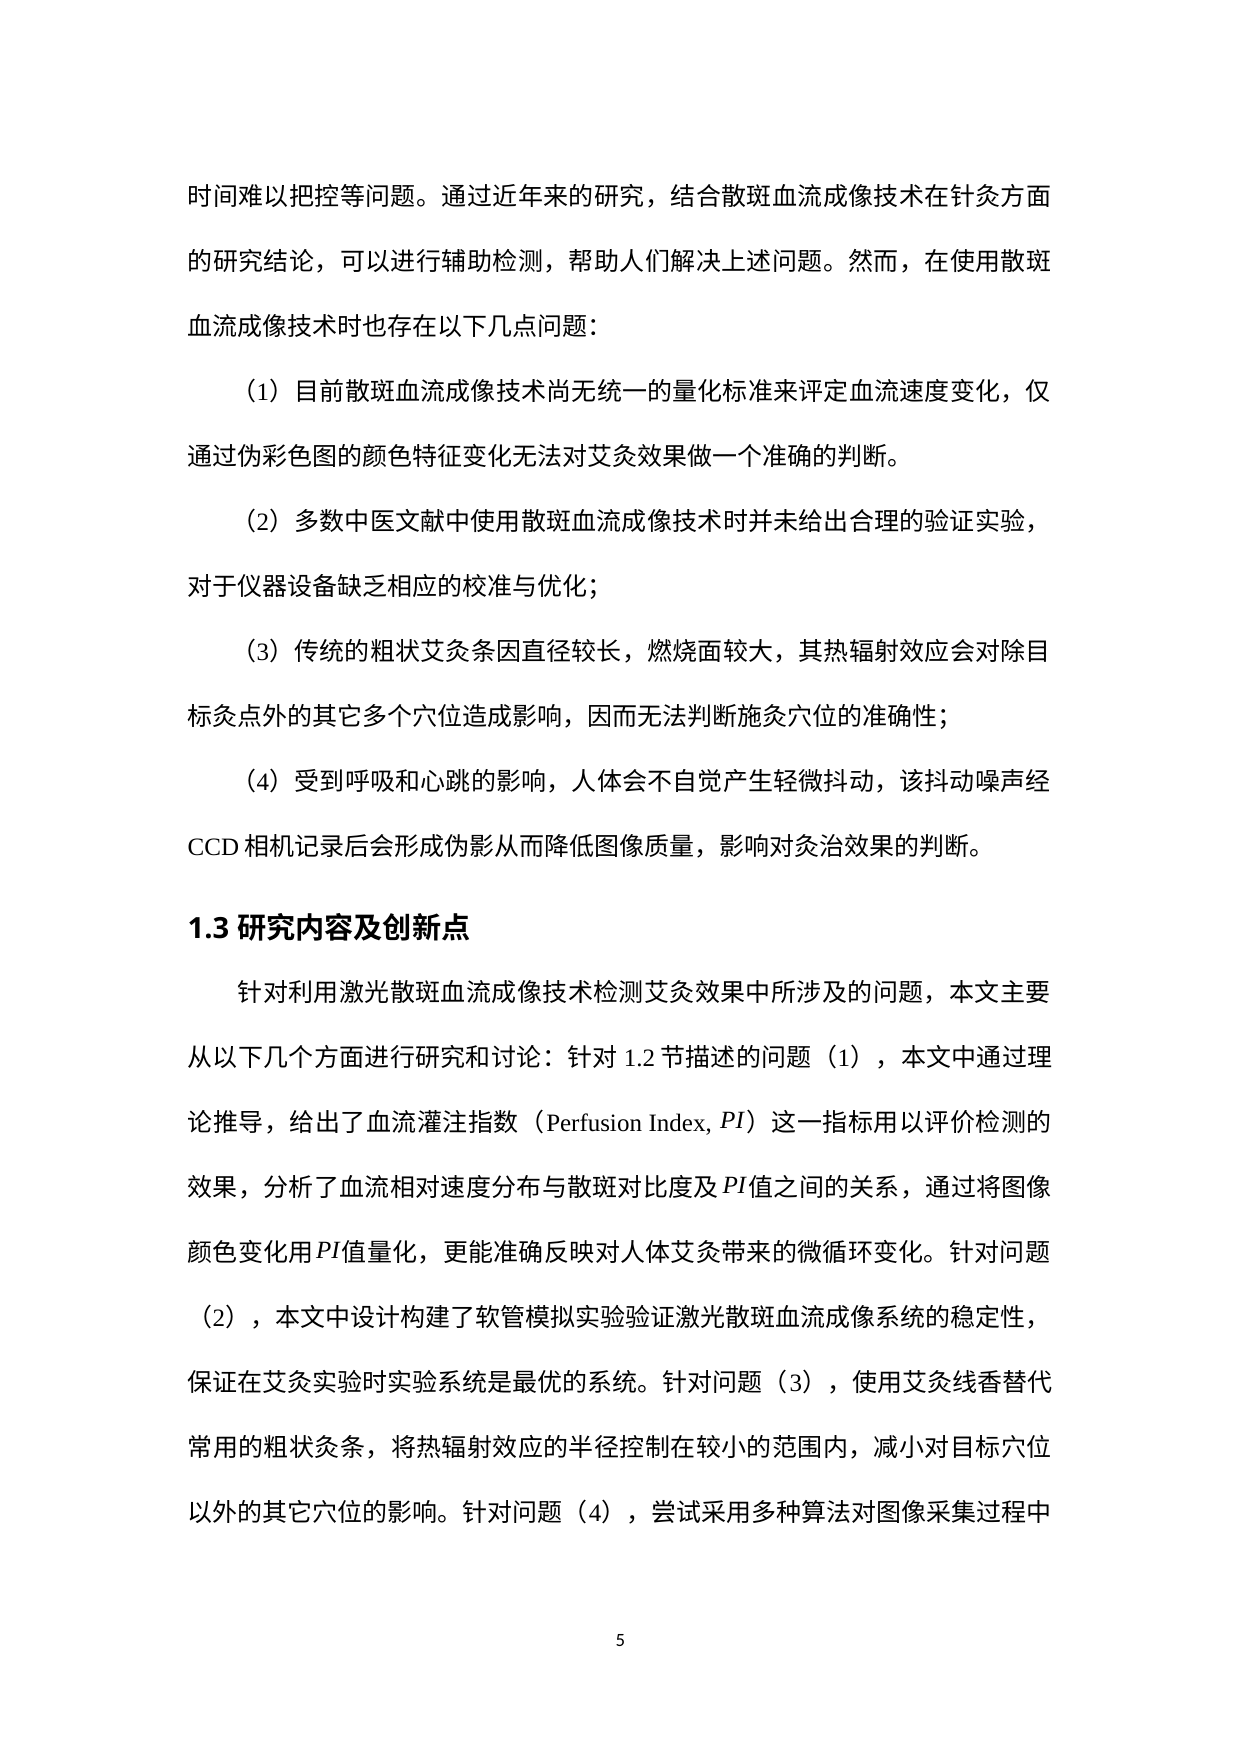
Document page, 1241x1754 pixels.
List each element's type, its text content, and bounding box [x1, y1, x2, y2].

text （1）目前散斑血流成像技术尚无统一的量化标准来评定血流速度变化，仅通过伪彩色图的颜色特征变化无法对艾灸效果做一个准确的判断。 [187, 357, 1053, 487]
text （4）受到呼吸和心跳的影响，人体会不自觉产生轻微抖动，该抖动噪声经CCD相机记录后会形成伪影从而降低图像质量，影响对灸治效果的判断。 [187, 747, 1053, 877]
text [187, 958, 1053, 1543]
text （3）传统的粗状艾灸条因直径较长，燃烧面较大，其热辐射效应会对除目标灸点外的其它多个穴位造成影响，因而无法判断施灸穴位的准确性； [187, 617, 1053, 747]
text 1.3 研究内容及创新点 [187, 893, 1053, 958]
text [187, 162, 1053, 357]
text （2）多数中医文献中使用散斑血流成像技术时并未给出合理的验证实验，对于仪器设备缺乏相应的校准与优化； [187, 487, 1053, 617]
